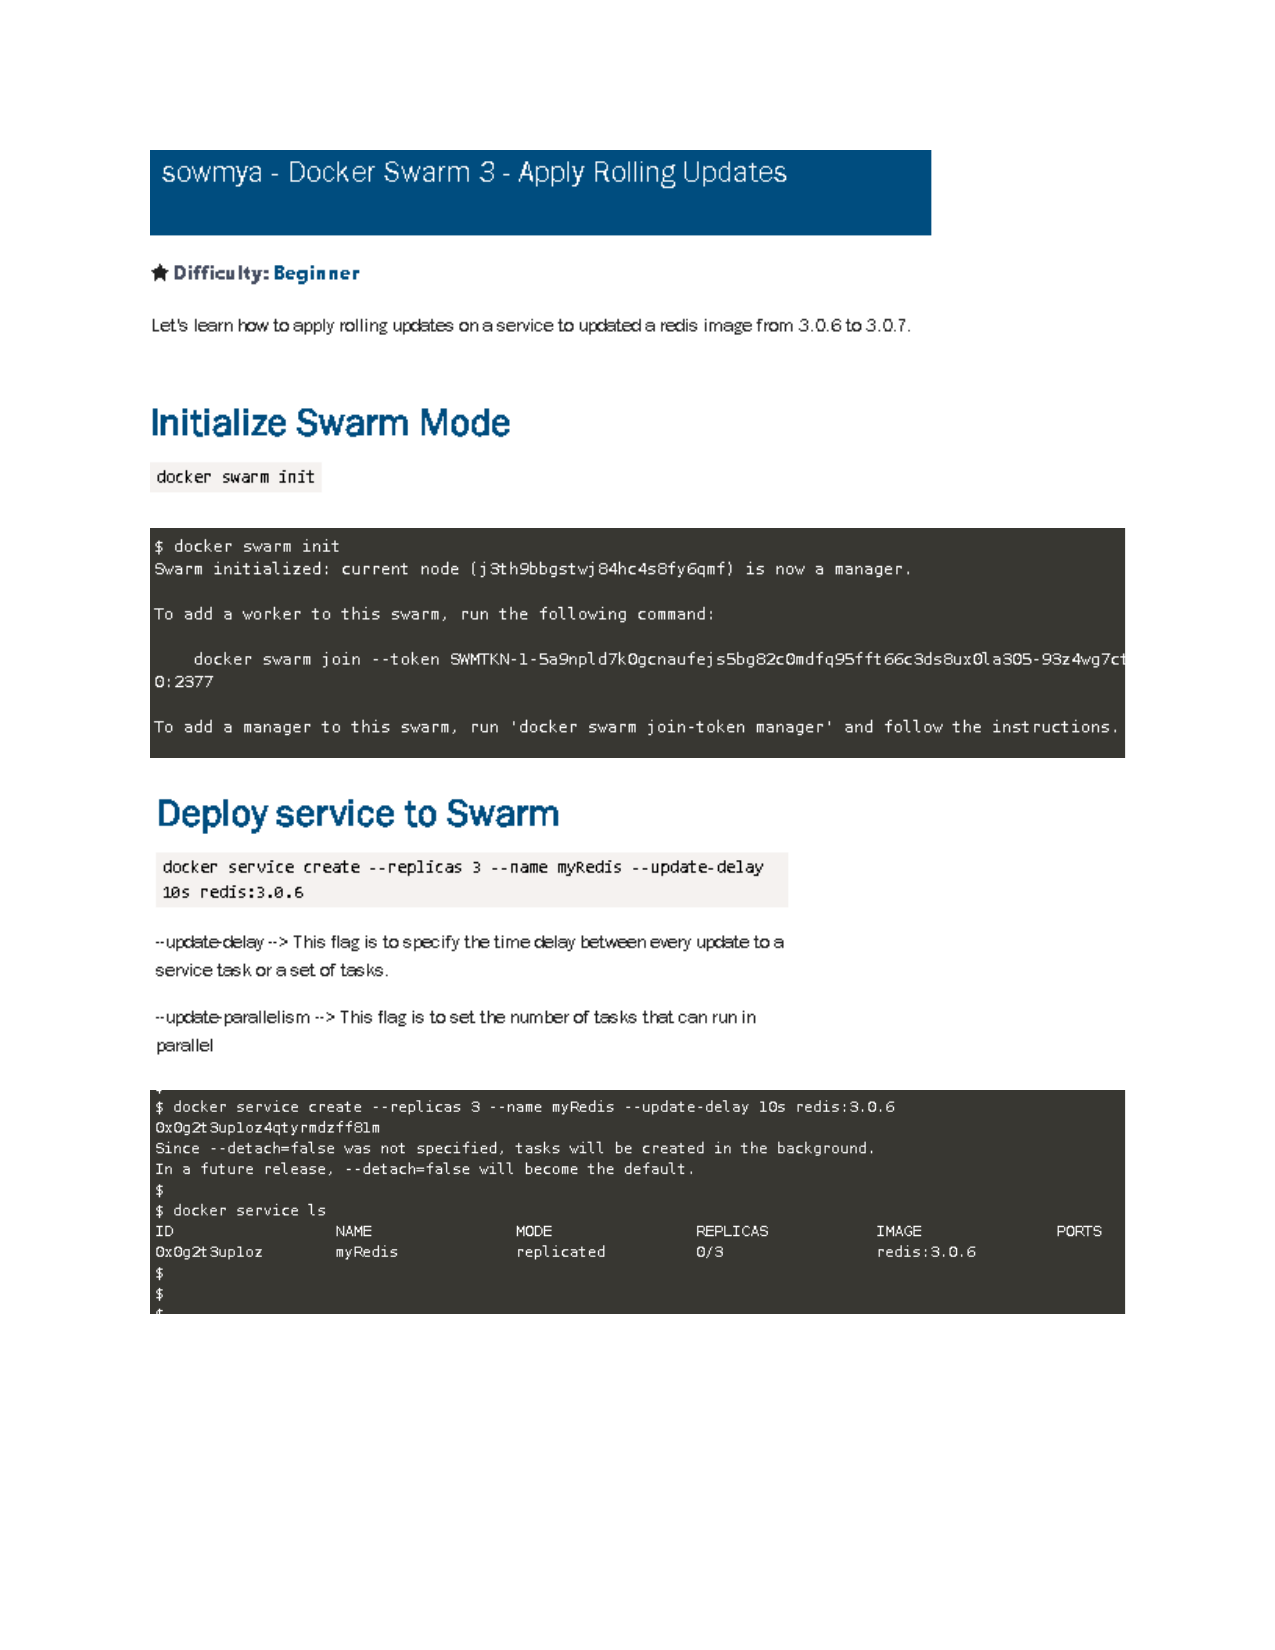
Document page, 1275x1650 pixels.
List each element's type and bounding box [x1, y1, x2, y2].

picture [150, 776, 800, 1072]
picture [150, 528, 1125, 758]
picture [150, 386, 627, 510]
picture [150, 150, 932, 368]
picture [150, 1090, 1125, 1314]
